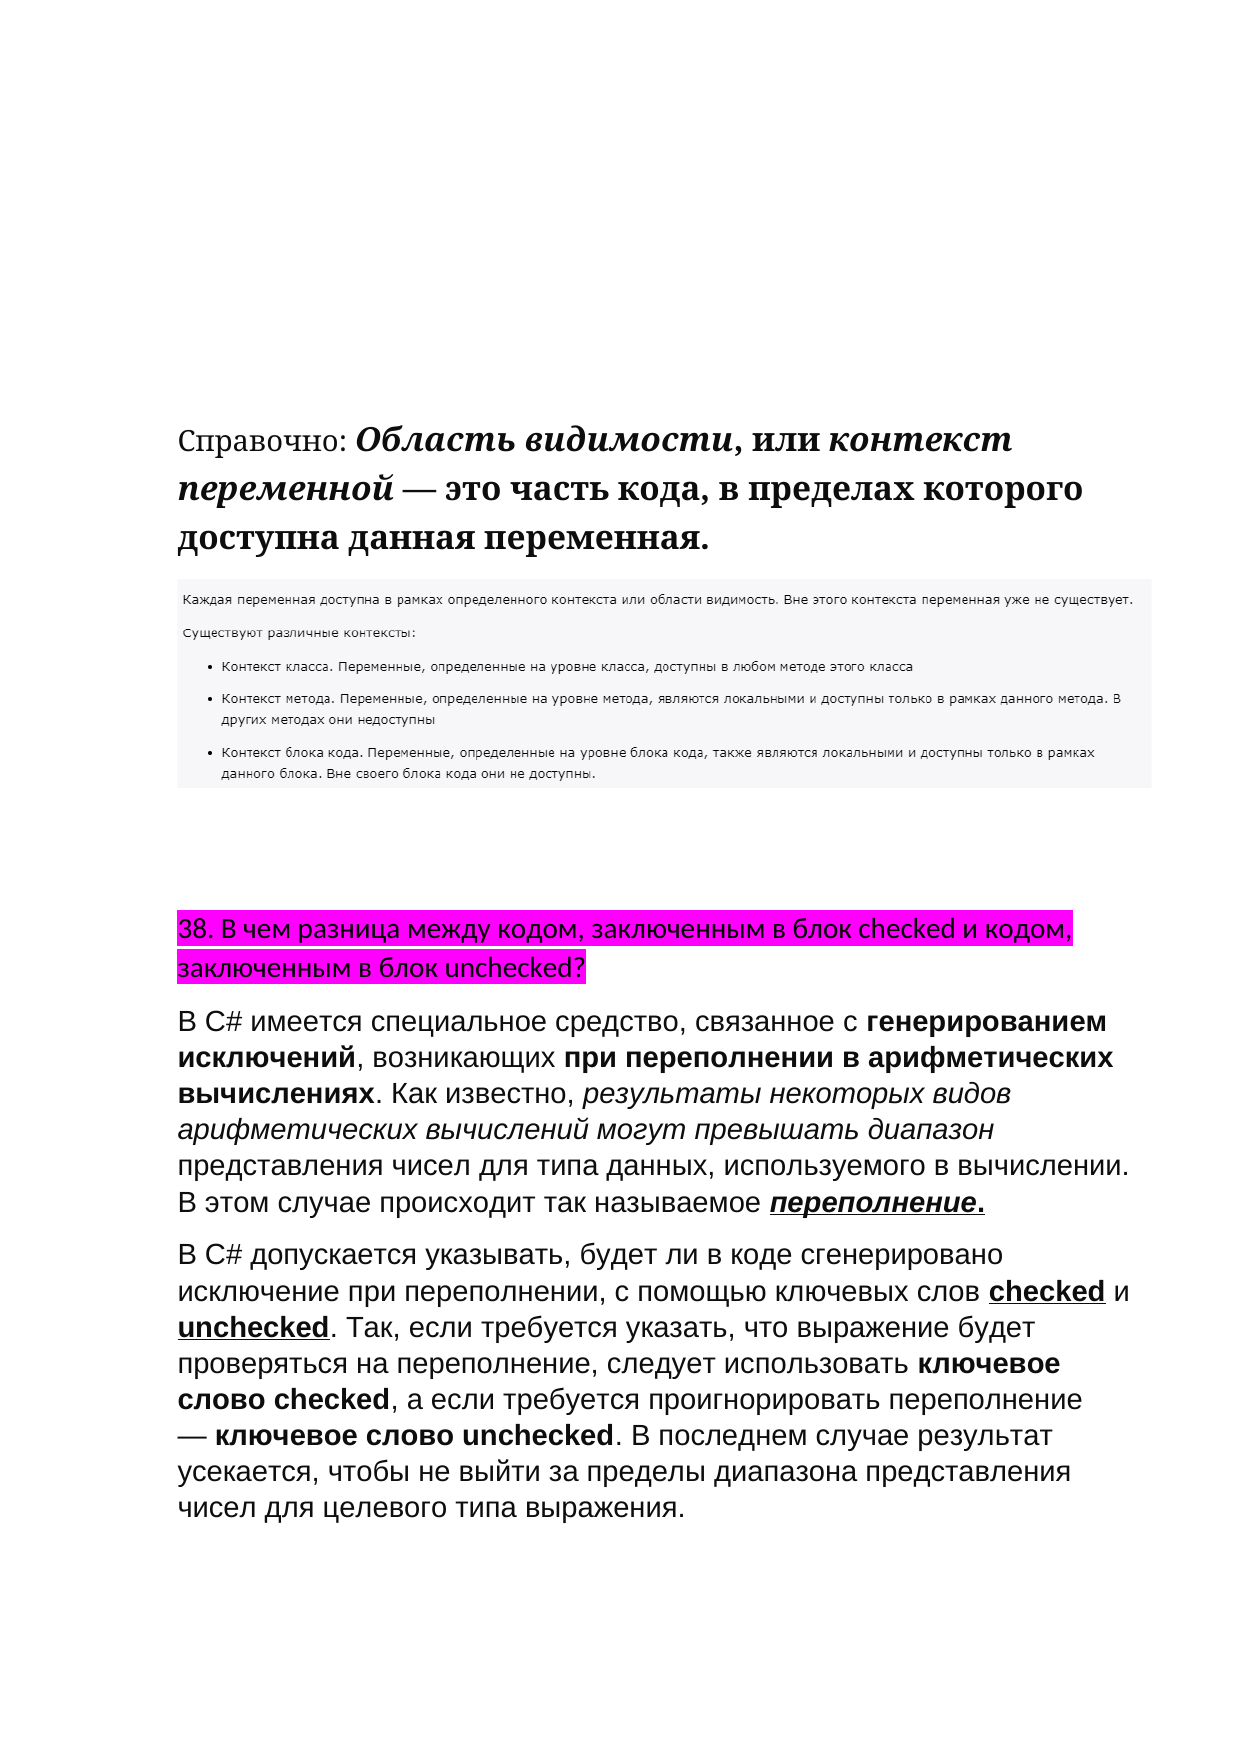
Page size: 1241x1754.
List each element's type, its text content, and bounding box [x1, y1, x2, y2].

text 38. В чем разница между кодом, заключенным в блок checked и кодом, заключенным в блок unchecked? [177, 872, 1152, 984]
text В C# имеется специальное средство, связанное с генерированием исключений, возникающих при переполнении в арифметических вычислениях. Как известно, результаты некоторых видов арифметических вычислений могут превышать диапазон представления чисел для типа данных, используемого в вычислении. В этом случае происходит так называемое переполнение. [177, 1004, 1152, 1218]
text В C# допускается указывать, будет ли в коде сгенерировано исключение при переполнении, с помощью ключевых слов checked и unchecked. Так, если требуется указать, что выражение будет проверяться на переполнение, следует использовать ключевое слово checked, а если требуется проигнорировать переполнение — ключевое слово unchecked. В последнем случае результат усекается, чтобы не выйти за пределы диапазона представления чисел для целевого типа выражения. [177, 1237, 1152, 1524]
text Справочно: Область видимости, или контекст переменной — это часть кода, в пределах которого доступна данная переменная. [177, 416, 1152, 559]
picture [177, 579, 1152, 788]
